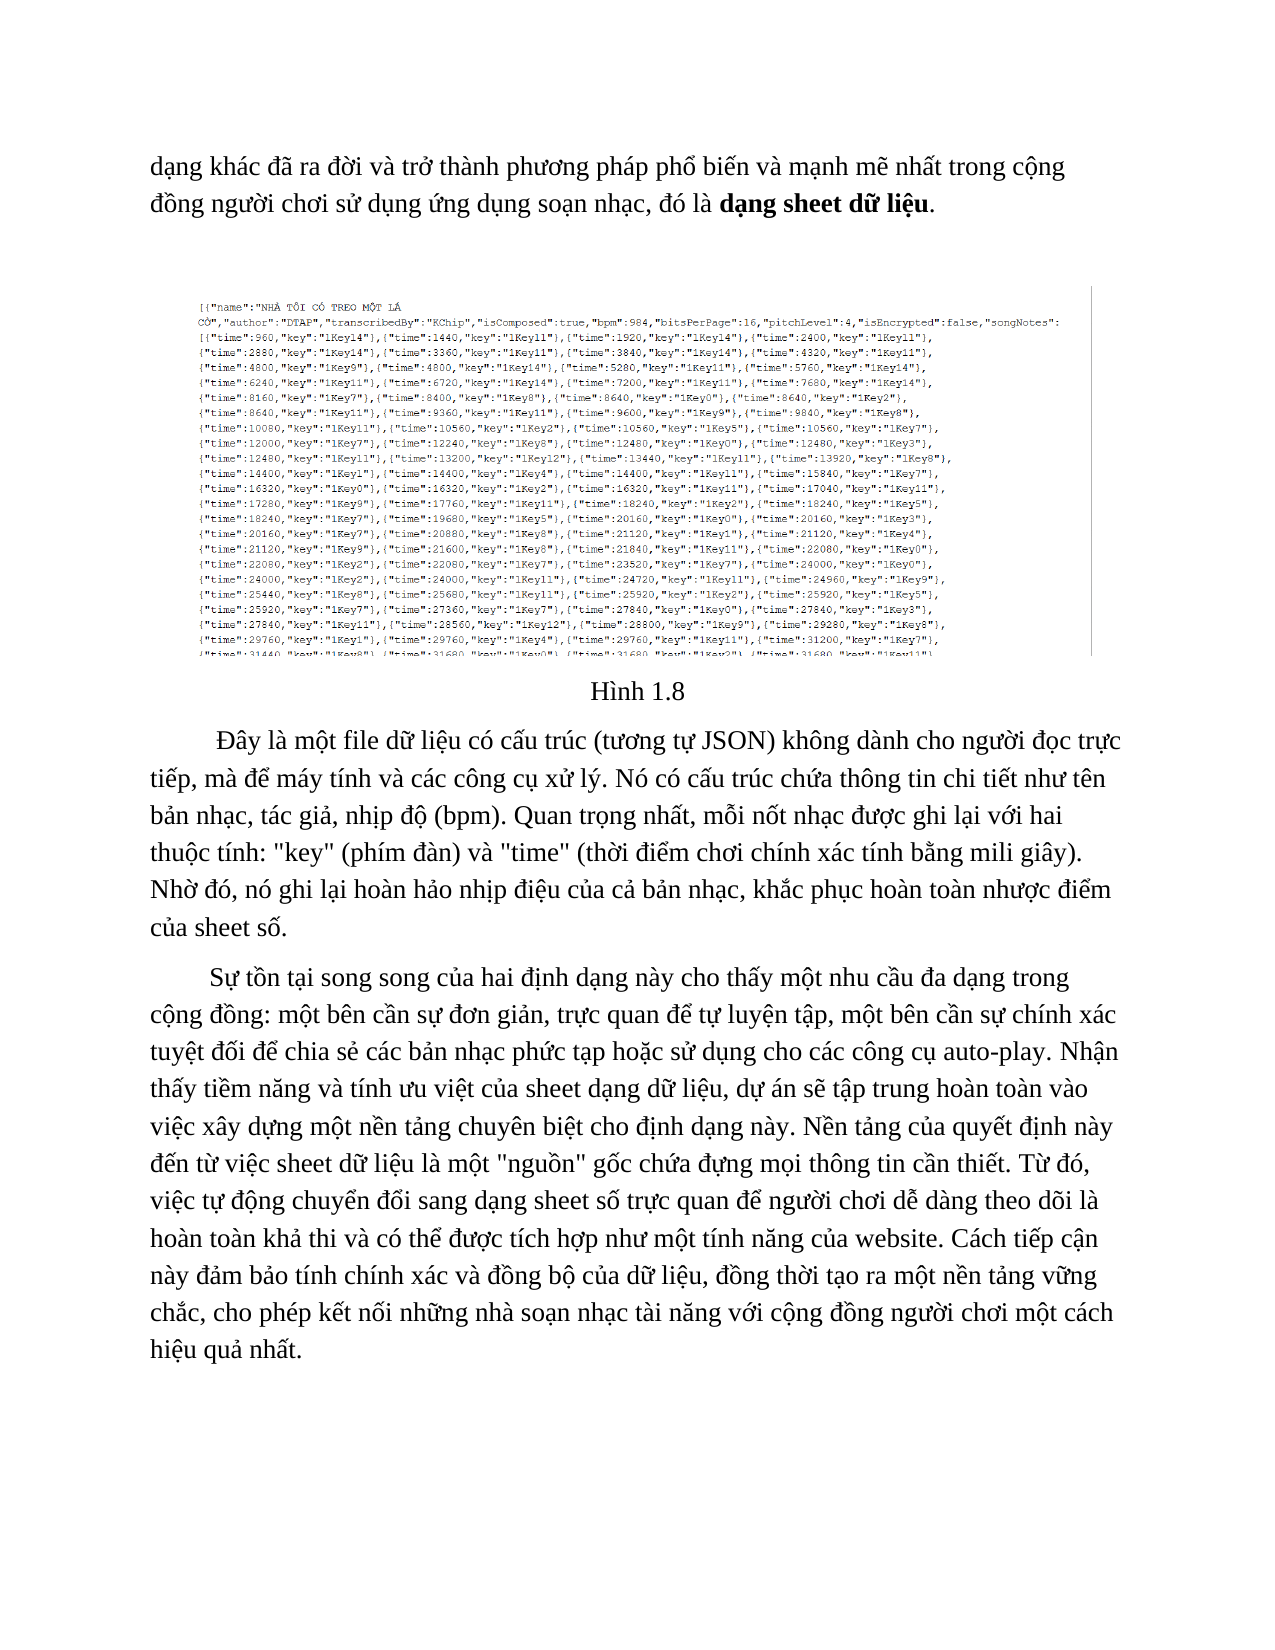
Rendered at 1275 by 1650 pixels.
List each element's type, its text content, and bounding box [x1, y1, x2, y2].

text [150, 150, 1125, 218]
picture [183, 286, 1092, 656]
text Hình 1.8 [150, 674, 1125, 706]
text Đây là một file dữ liệu có cấu trúc (tương tự JSON) không dành cho người đọc trực tiếp, mà để máy tính và các công cụ xử lý. Nó có cấu trúc chứa thông tin chi tiết như tên bản nhạc, tác giả, nhịp độ (bpm). Quan trọng nhất, mỗi nốt nhạc được ghi lại với hai thuộc tính: "key" (phím đàn) và "time" (thời điểm chơi chính xác tính bằng mili giây). Nhờ đó, nó ghi lại hoàn hảo nhịp điệu của cả bản nhạc, khắc phục hoàn toàn nhược điểm của sheet số. [150, 724, 1125, 942]
text Sự tồn tại song song của hai định dạng này cho thấy một nhu cầu đa dạng trong cộng đồng: một bên cần sự đơn giản, trực quan để tự luyện tập, một bên cần sự chính xác tuyệt đối để chia sẻ các bản nhạc phức tạp hoặc sử dụng cho các công cụ auto-play. Nhận thấy tiềm năng và tính ưu việt của sheet dạng dữ liệu, dự án sẽ tập trung hoàn toàn vào việc xây dựng một nền tảng chuyên biệt cho định dạng này. Nền tảng của quyết định này đến từ việc sheet dữ liệu là một "nguồn" gốc chứa đựng mọi thông tin cần thiết. Từ đó, việc tự động chuyển đổi sang dạng sheet số trực quan để người chơi dễ dàng theo dõi là hoàn toàn khả thi và có thể được tích hợp như một tính năng của website. Cách tiếp cận này đảm bảo tính chính xác và đồng bộ của dữ liệu, đồng thời tạo ra một nền tảng vững chắc, cho phép kết nối những nhà soạn nhạc tài năng với cộng đồng người chơi một cách hiệu quả nhất. [150, 961, 1125, 1365]
